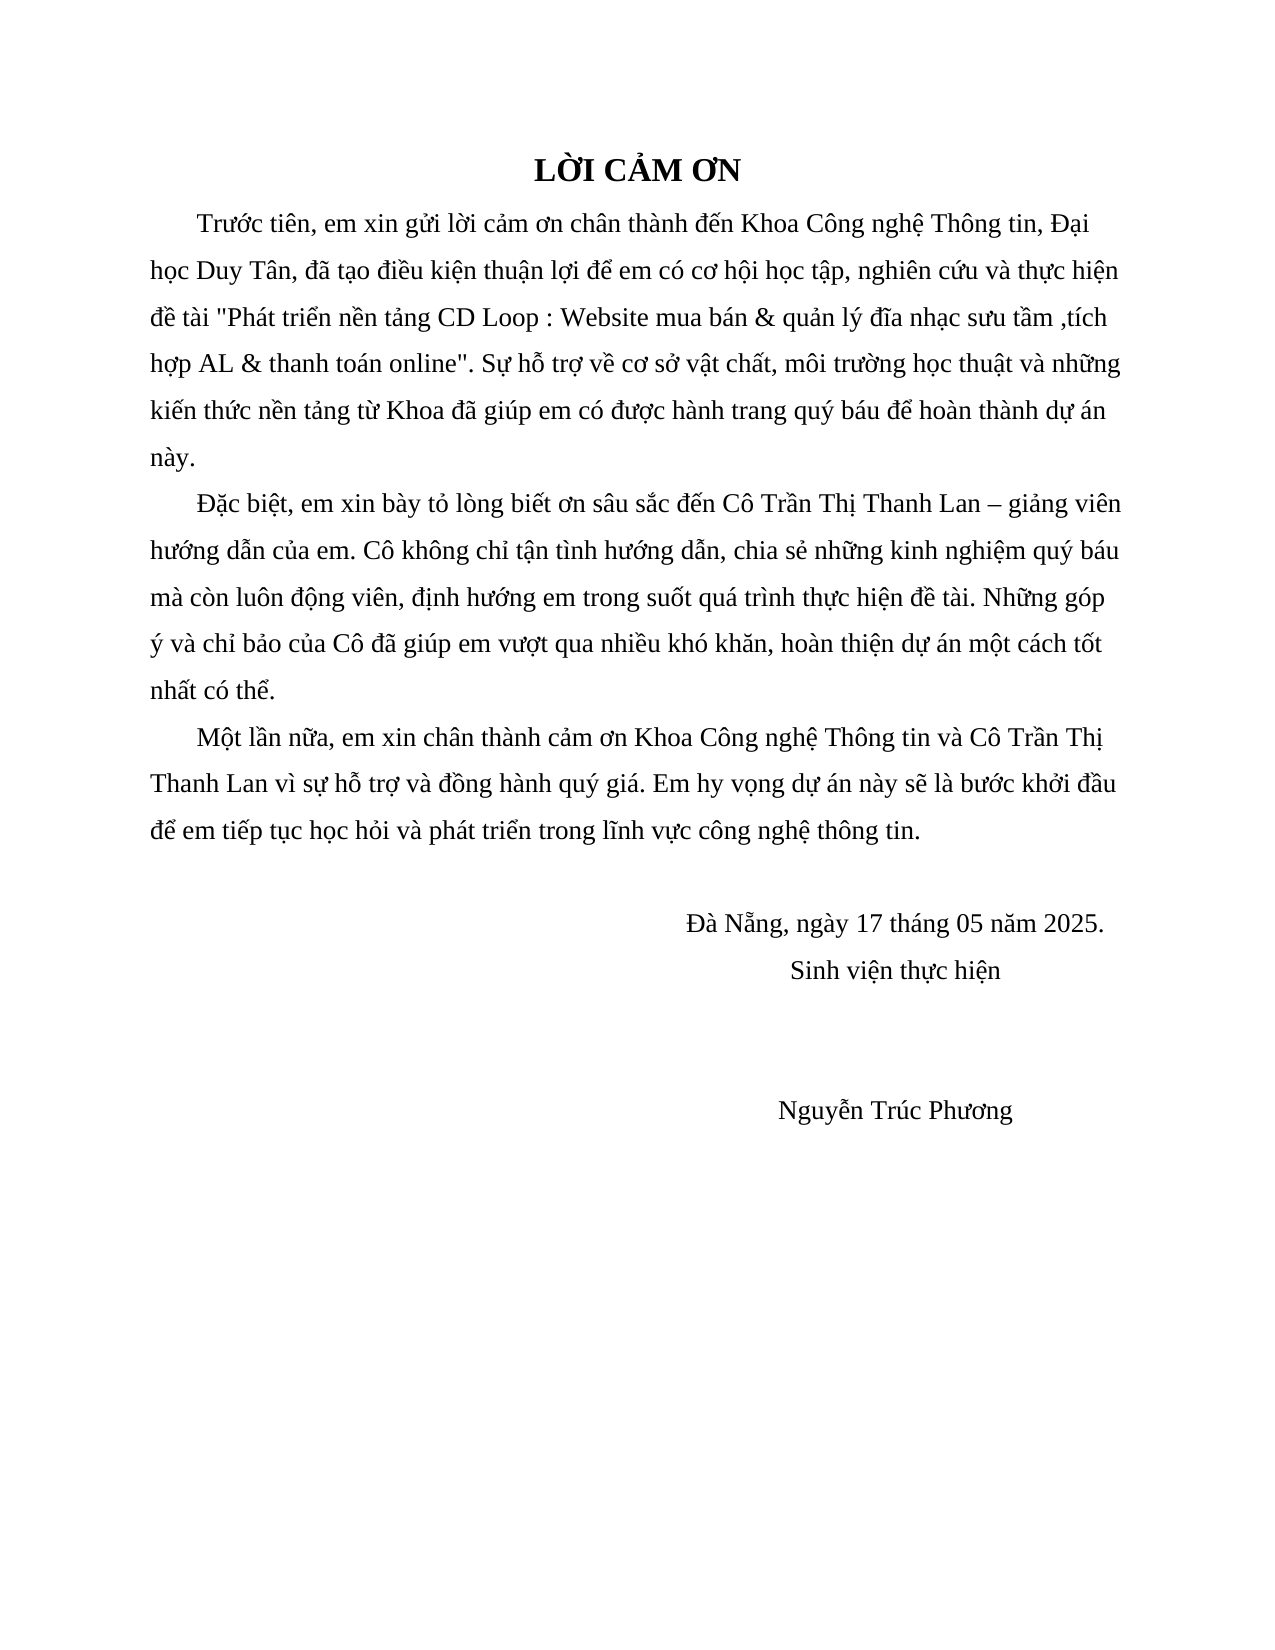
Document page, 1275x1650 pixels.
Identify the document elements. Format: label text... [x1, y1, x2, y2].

text Nguyễn Trúc Phương [666, 1094, 1125, 1125]
text Một lần nữa, em xin chân thành cảm ơn Khoa Công nghệ Thông tin và Cô Trần Thị Thanh Lan vì sự hỗ trợ và đồng hành quý giá. Em hy vọng dự án này sẽ là bước khởi đầu để em tiếp tục học hỏi và phát triển trong lĩnh vực công nghệ thông tin. [150, 721, 1125, 845]
text Sinh viện thực hiện [666, 954, 1125, 985]
text Đà Nẵng, ngày 17 tháng 05 năm 2025. [666, 907, 1125, 939]
text Đặc biệt, em xin bày tỏ lòng biết ơn sâu sắc đến Cô Trần Thị Thanh Lan – giảng viên hướng dẫn của em. Cô không chỉ tận tình hướng dẫn, chia sẻ những kinh nghiệm quý báu mà còn luôn động viên, định hướng em trong suốt quá trình thực hiện đề tài. Những góp ý và chỉ bảo của Cô đã giúp em vượt qua nhiều khó khăn, hoàn thiện dự án một cách tốt nhất có thể. [150, 487, 1125, 705]
text Trước tiên, em xin gửi lời cảm ơn chân thành đến Khoa Công nghệ Thông tin, Đại học Duy Tân, đã tạo điều kiện thuận lợi để em có cơ hội học tập, nghiên cứu và thực hiện đề tài "Phát triển nền tảng CD Loop : Website mua bán & quản lý đĩa nhạc sưu tầm ,tích hợp AL & thanh toán online". Sự hỗ trợ về cơ sở vật chất, môi trường học thuật và những kiến thức nền tảng từ Khoa đã giúp em có được hành trang quý báu để hoàn thành dự án này. [150, 207, 1125, 472]
text LỜI CẢM ƠN [150, 150, 1125, 188]
